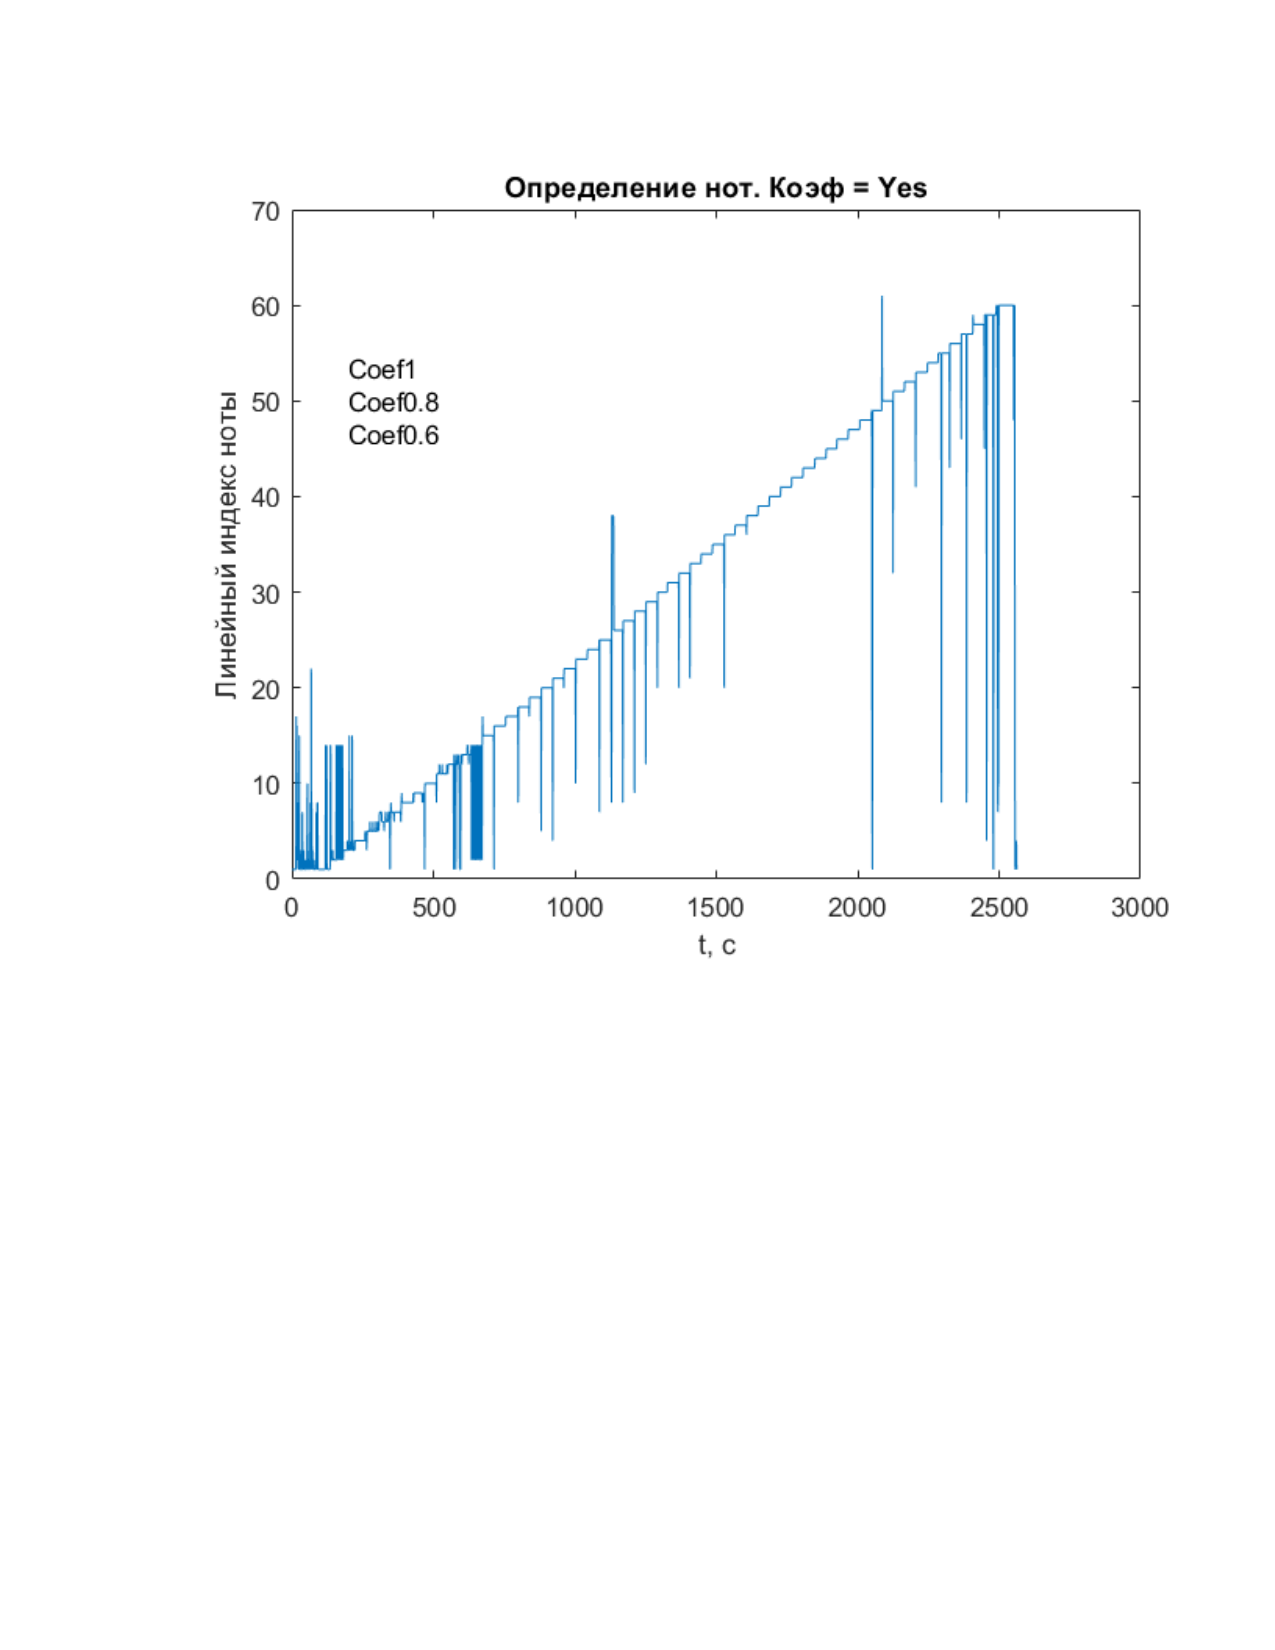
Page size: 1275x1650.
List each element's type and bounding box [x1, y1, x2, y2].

picture [150, 150, 1244, 970]
